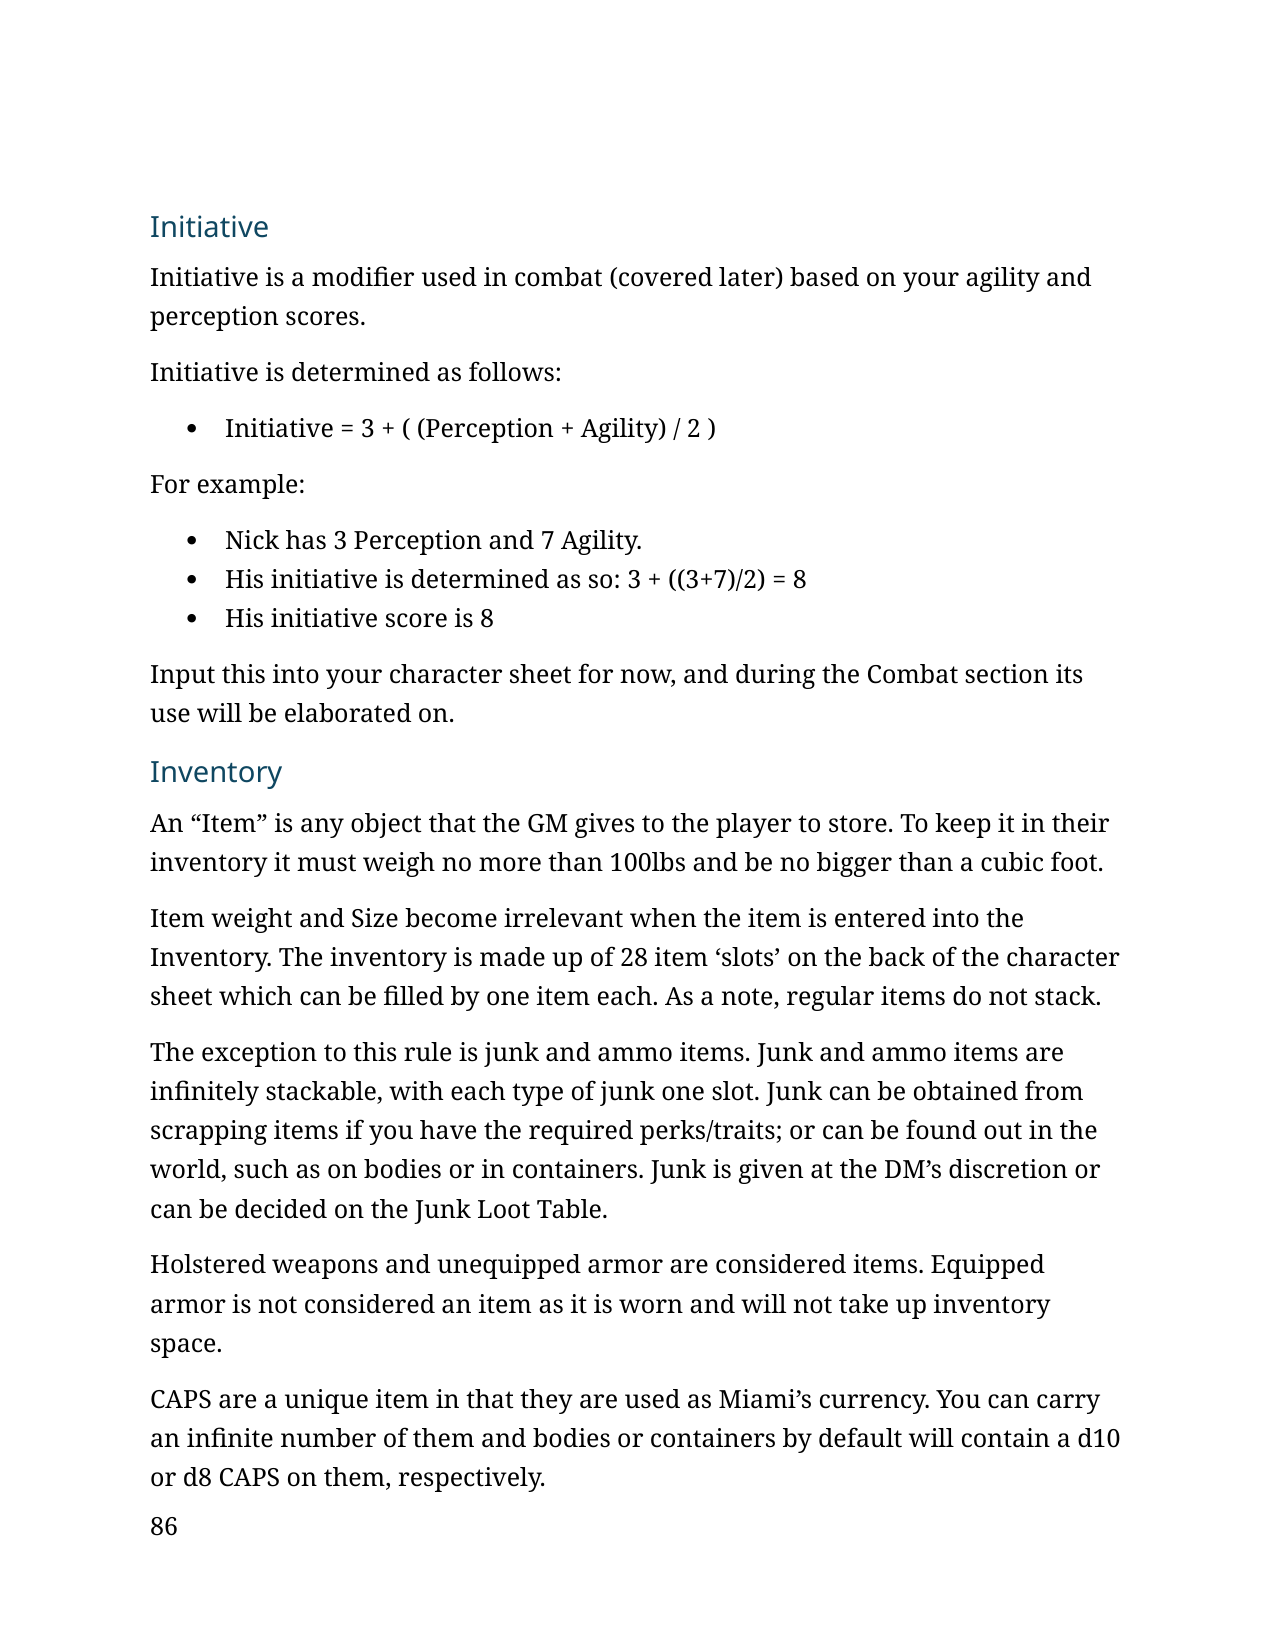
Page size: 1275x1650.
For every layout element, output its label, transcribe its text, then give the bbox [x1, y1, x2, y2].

list Nick has 3 Perception and 7 Agility. [187, 522, 1125, 556]
text For example: [150, 466, 1125, 501]
text CAPS are a unique item in that they are used as Miami’s currency. You can carry an infinite number of them and bodies or containers by default will contain a d10 or d8 CAPS on them, respectively. [150, 1381, 1125, 1494]
text The exception to this rule is junk and ammo items. Junk and ammo items are infinitely stackable, with each type of junk one slot. Junk can be obtained from scrapping items if you have the required perks/traits; or can be found out in the world, such as on bodies or in containers. Junk is given at the DM’s discretion or can be decided on the Junk Loot Table. [150, 1034, 1125, 1225]
subtitle Inventory [150, 751, 1125, 791]
text Initiative is a modifier used in combat (covered later) based on your agility and perception scores. [150, 260, 1125, 333]
list His initiative score is 8 [187, 601, 1125, 635]
text Initiative is determined as follows: [150, 355, 1125, 389]
list His initiative is determined as so: 3 + ((3+7)/2) = 8 [187, 561, 1125, 596]
list Initiative = 3 + ( (Perception + Agility) / 2 ) [187, 411, 1125, 445]
text An “Item” is any object that the GM gives to the player to store. To keep it in their inventory it must weigh no more than 100lbs and be no bigger than a cubic foot. [150, 805, 1125, 879]
text Item weight and Size become irrelevant when the item is entered into the Inventory. The inventory is made up of 28 item ‘slots’ on the back of the character sheet which can be filled by one item each. As a note, regular items do not stack. [150, 900, 1125, 1013]
subtitle Initiative [150, 206, 1125, 246]
text Holstered weapons and unequipped armor are considered items. Equipped armor is not considered an item as it is worn and will not take up inventory space. [150, 1247, 1125, 1359]
text Input this into your character sheet for now, and during the Combat section its use will be elaborated on. [150, 656, 1125, 730]
